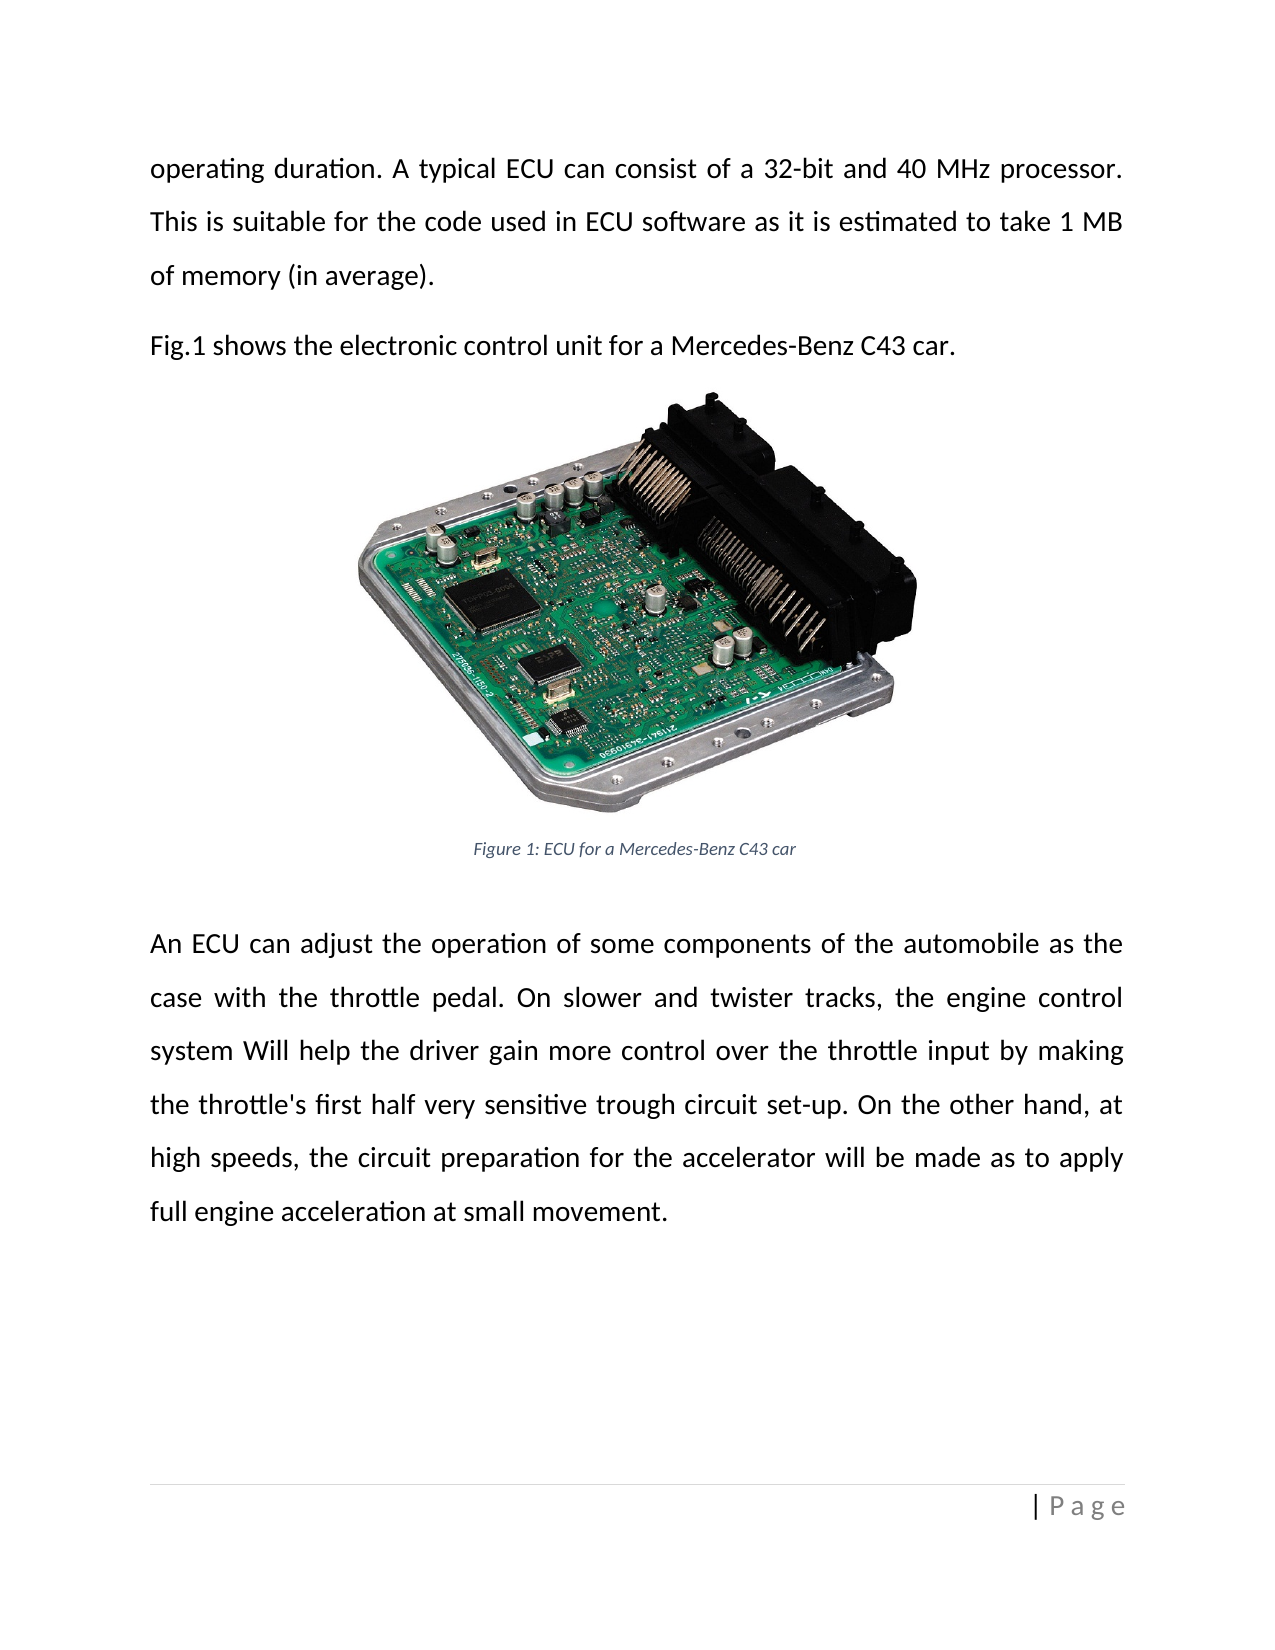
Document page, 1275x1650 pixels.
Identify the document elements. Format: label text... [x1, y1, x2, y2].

text operating duration. A typical ECU can consist of a 32-bit and 40 MHz processor. This is suitable for the code used in ECU software as it is estimated to take 1 MB of memory (in average). [150, 150, 1125, 292]
picture [348, 381, 924, 828]
text An ECU can adjust the operation of some components of the automobile as the case with the throttle pedal. On slower and twister tracks, the engine control system Will help the driver gain more control over the throttle input by making the throttle's first half very sensitive trough circuit set-up. On the other hand, at high speeds, the circuit preparation for the accelerator will be made as to apply full engine acceleration at small movement. [150, 926, 1125, 1228]
text Fig.1 shows the electronic control unit for a Mercedes-Benz C43 car. [150, 327, 1125, 363]
